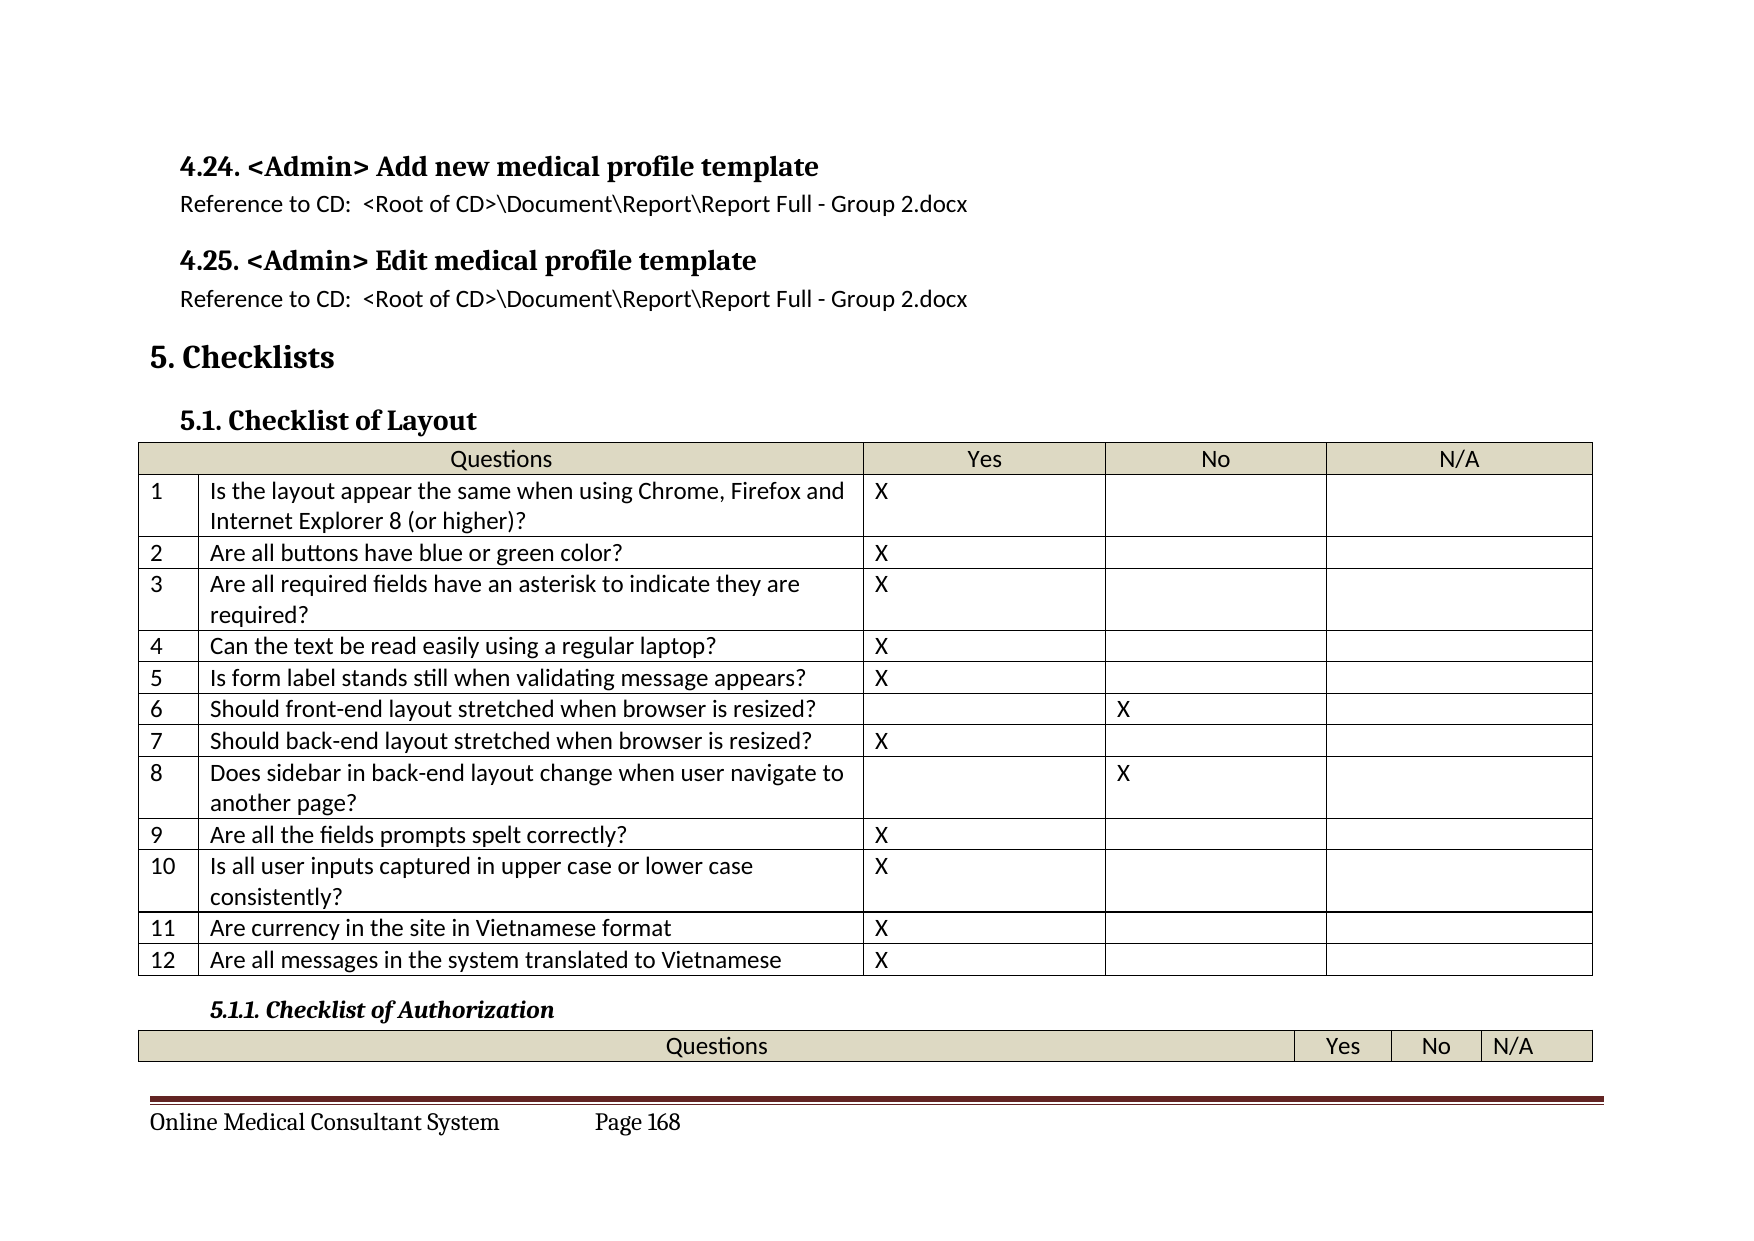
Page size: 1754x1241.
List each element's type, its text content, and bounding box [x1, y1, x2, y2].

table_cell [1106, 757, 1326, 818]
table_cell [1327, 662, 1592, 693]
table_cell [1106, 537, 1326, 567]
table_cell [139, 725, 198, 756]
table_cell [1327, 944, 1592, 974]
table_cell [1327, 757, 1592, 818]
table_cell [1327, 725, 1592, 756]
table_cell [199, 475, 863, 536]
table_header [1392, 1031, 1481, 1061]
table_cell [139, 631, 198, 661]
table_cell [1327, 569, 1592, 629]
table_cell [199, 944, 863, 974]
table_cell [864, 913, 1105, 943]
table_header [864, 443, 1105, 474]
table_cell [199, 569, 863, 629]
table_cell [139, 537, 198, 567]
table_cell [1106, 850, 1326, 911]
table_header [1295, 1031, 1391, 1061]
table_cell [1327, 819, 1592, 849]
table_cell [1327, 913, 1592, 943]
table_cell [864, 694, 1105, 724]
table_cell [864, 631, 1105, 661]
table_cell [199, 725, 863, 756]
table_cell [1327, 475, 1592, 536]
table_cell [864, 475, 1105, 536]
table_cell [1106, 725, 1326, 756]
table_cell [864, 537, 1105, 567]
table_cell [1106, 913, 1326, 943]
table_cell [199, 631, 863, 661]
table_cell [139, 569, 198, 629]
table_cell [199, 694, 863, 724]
subtitle <Admin> Edit medical profile template [180, 244, 1604, 278]
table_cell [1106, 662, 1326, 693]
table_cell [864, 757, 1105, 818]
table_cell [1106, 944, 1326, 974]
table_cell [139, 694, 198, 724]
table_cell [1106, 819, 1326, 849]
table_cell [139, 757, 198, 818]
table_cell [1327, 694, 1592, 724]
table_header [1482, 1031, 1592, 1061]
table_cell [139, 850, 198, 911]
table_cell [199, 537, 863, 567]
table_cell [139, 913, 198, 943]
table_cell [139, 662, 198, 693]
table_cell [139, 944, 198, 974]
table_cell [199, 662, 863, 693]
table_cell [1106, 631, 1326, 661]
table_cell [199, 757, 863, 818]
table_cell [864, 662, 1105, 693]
subtitle Checklist of Layout [180, 404, 1604, 437]
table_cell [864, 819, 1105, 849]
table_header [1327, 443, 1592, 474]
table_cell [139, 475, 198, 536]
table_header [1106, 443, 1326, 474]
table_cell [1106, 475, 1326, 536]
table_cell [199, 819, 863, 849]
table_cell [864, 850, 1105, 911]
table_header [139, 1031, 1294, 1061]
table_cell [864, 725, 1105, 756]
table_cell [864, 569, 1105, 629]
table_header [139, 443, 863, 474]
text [180, 188, 1604, 219]
subtitle <Admin> Add new medical profile template [180, 150, 1604, 183]
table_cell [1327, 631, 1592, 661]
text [180, 283, 1604, 313]
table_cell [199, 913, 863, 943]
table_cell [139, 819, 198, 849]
subtitle Checklists [150, 339, 1604, 377]
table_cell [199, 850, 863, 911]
subtitle Checklist of Authorization [210, 996, 1604, 1025]
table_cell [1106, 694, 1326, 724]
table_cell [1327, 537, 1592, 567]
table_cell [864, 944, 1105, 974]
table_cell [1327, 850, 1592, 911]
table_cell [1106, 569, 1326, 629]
